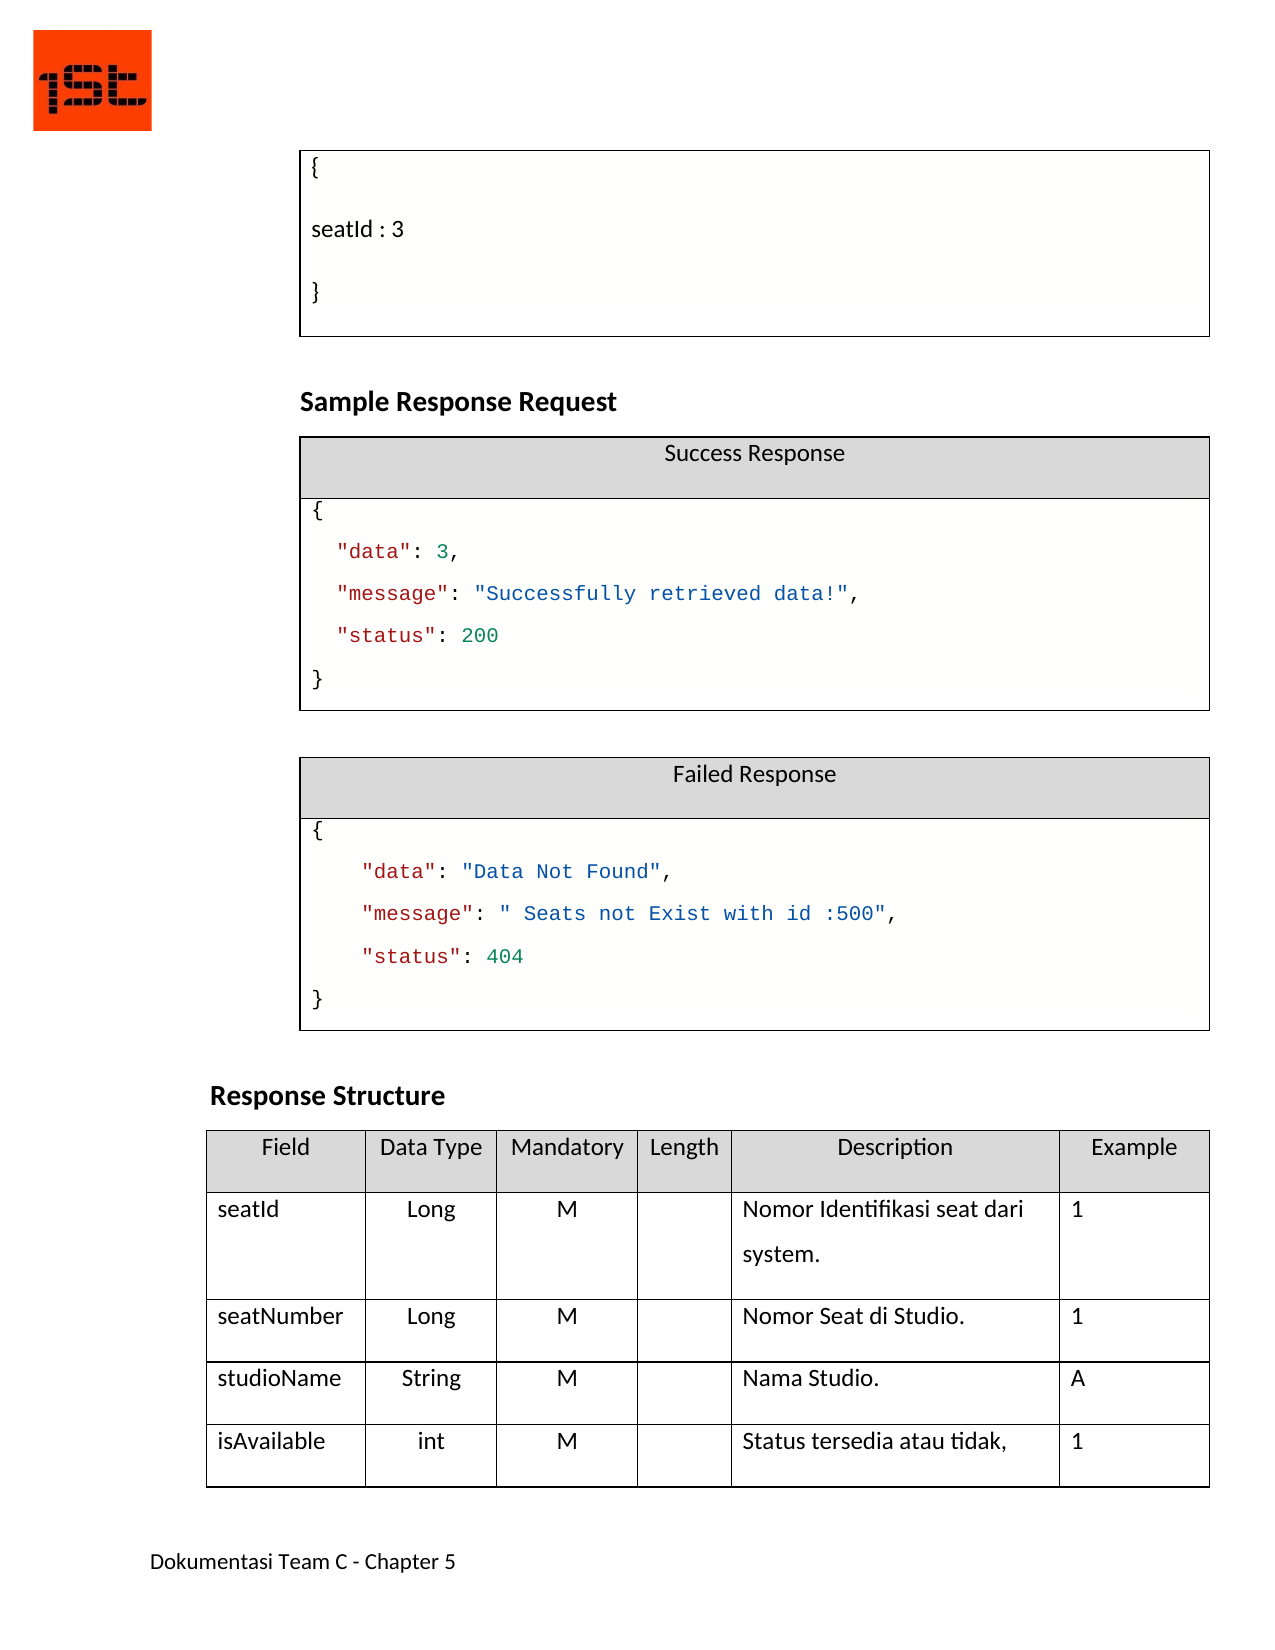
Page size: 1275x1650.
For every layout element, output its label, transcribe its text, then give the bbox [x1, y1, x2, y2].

table_header Failed Response [301, 758, 1209, 818]
table_cell M [497, 1300, 637, 1361]
table_cell [638, 1193, 731, 1299]
table_cell M [497, 1425, 637, 1486]
table_header Description [732, 1131, 1059, 1192]
table_cell 1 [1060, 1193, 1209, 1299]
table_cell studioName [207, 1363, 365, 1424]
table_cell M [497, 1193, 637, 1299]
table_header Mandatory [497, 1131, 637, 1192]
table_cell { "data": "Data Not Found", "message": " Seats not Exist with id :500", "status": 404 } [301, 819, 1209, 1030]
table_cell Long [366, 1300, 496, 1361]
text Response Structure [135, 1077, 1125, 1113]
table_cell 1 [1060, 1300, 1209, 1361]
table_cell [638, 1425, 731, 1486]
table_header Field [207, 1131, 365, 1192]
table_cell Status tersedia atau tidak, [732, 1425, 1059, 1486]
table_cell Nomor Seat di Studio. [732, 1300, 1059, 1361]
table_header { seatId : 3 } [301, 151, 1209, 336]
table_cell 1 [1060, 1425, 1209, 1486]
table_cell String [366, 1363, 496, 1424]
table_cell A [1060, 1363, 1209, 1424]
table_cell { "data": 3, "message": "Successfully retrieved data!", "status": 200 } [301, 499, 1209, 710]
table_cell Nomor Identifikasi seat dari system. [732, 1193, 1059, 1299]
table_cell Nama Studio. [732, 1363, 1059, 1424]
table_header Example [1060, 1131, 1209, 1192]
table_header Data Type [366, 1131, 496, 1192]
table_cell [638, 1300, 731, 1361]
table_header Success Response [301, 438, 1209, 498]
table_cell M [497, 1363, 637, 1424]
table_header Length [638, 1131, 731, 1192]
table_cell int [366, 1425, 496, 1486]
table_cell Long [366, 1193, 496, 1299]
table_cell isAvailable [207, 1425, 365, 1486]
table_cell [638, 1363, 731, 1424]
picture [33, 30, 152, 131]
text Sample Response Request [300, 383, 1125, 418]
table_cell seatId [207, 1193, 365, 1299]
table_cell seatNumber [207, 1300, 365, 1361]
